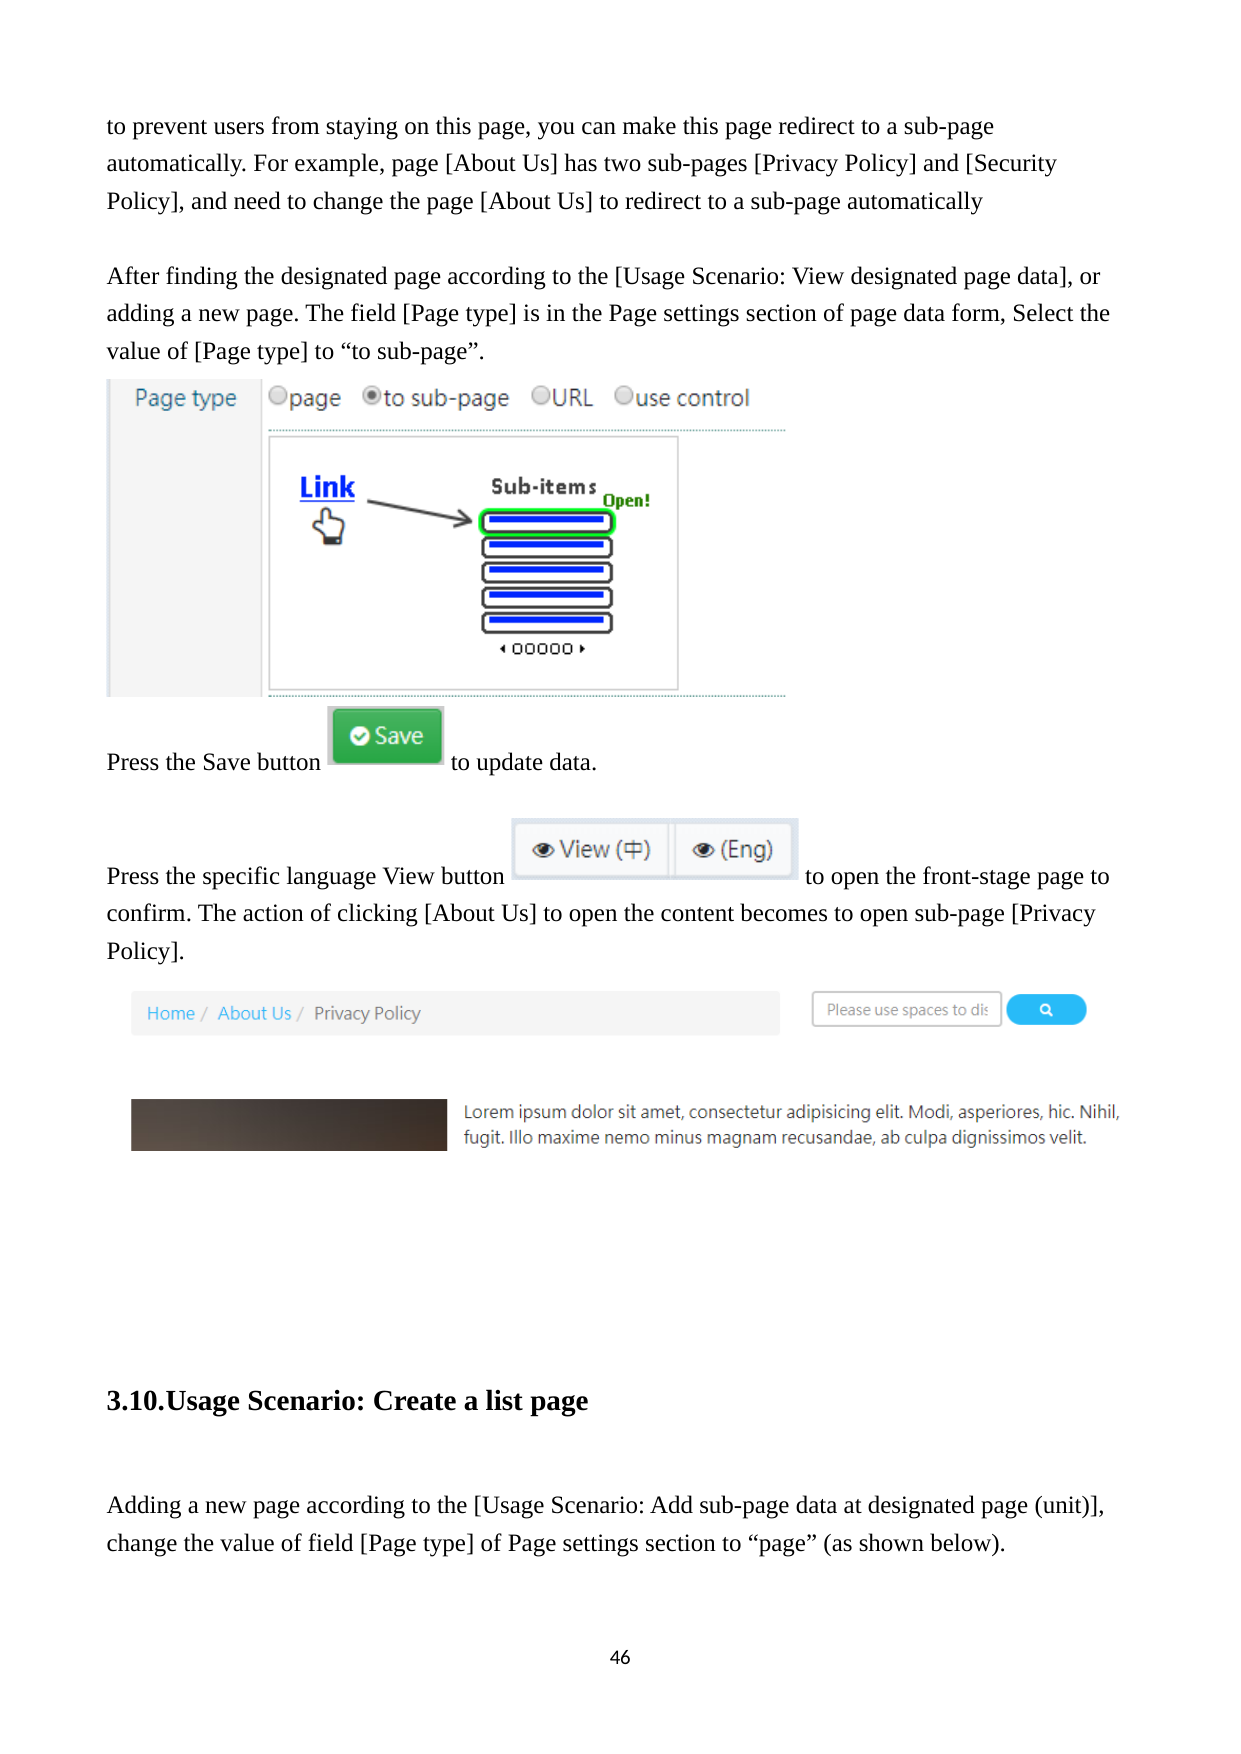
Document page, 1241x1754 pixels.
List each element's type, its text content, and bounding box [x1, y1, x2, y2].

text Press the Save button to update data. [106, 706, 1134, 781]
text Press the specific language View button to open the front-stage page to confirm. The action of clicking [About Us] to open the content becomes to open sub-page [Privacy Policy]. [106, 819, 1134, 969]
picture [106, 379, 787, 697]
subtitle Usage Scenario: Create a list page [106, 1381, 1134, 1419]
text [106, 106, 1134, 219]
picture [106, 974, 1134, 1151]
picture [327, 706, 445, 765]
text After finding the designated page according to the [Usage Scenario: View designated page data], or adding a new page. The field [Page type] is in the Page settings section of page data form, Select the value of [Page type] to “to sub-page”. [106, 256, 1134, 369]
text Adding a new page according to the [Usage Scenario: Add sub-page data at designated page (unit)], change the value of field [Page type] of Page settings section to “page” (as shown below). [106, 1486, 1134, 1561]
picture [511, 818, 799, 880]
